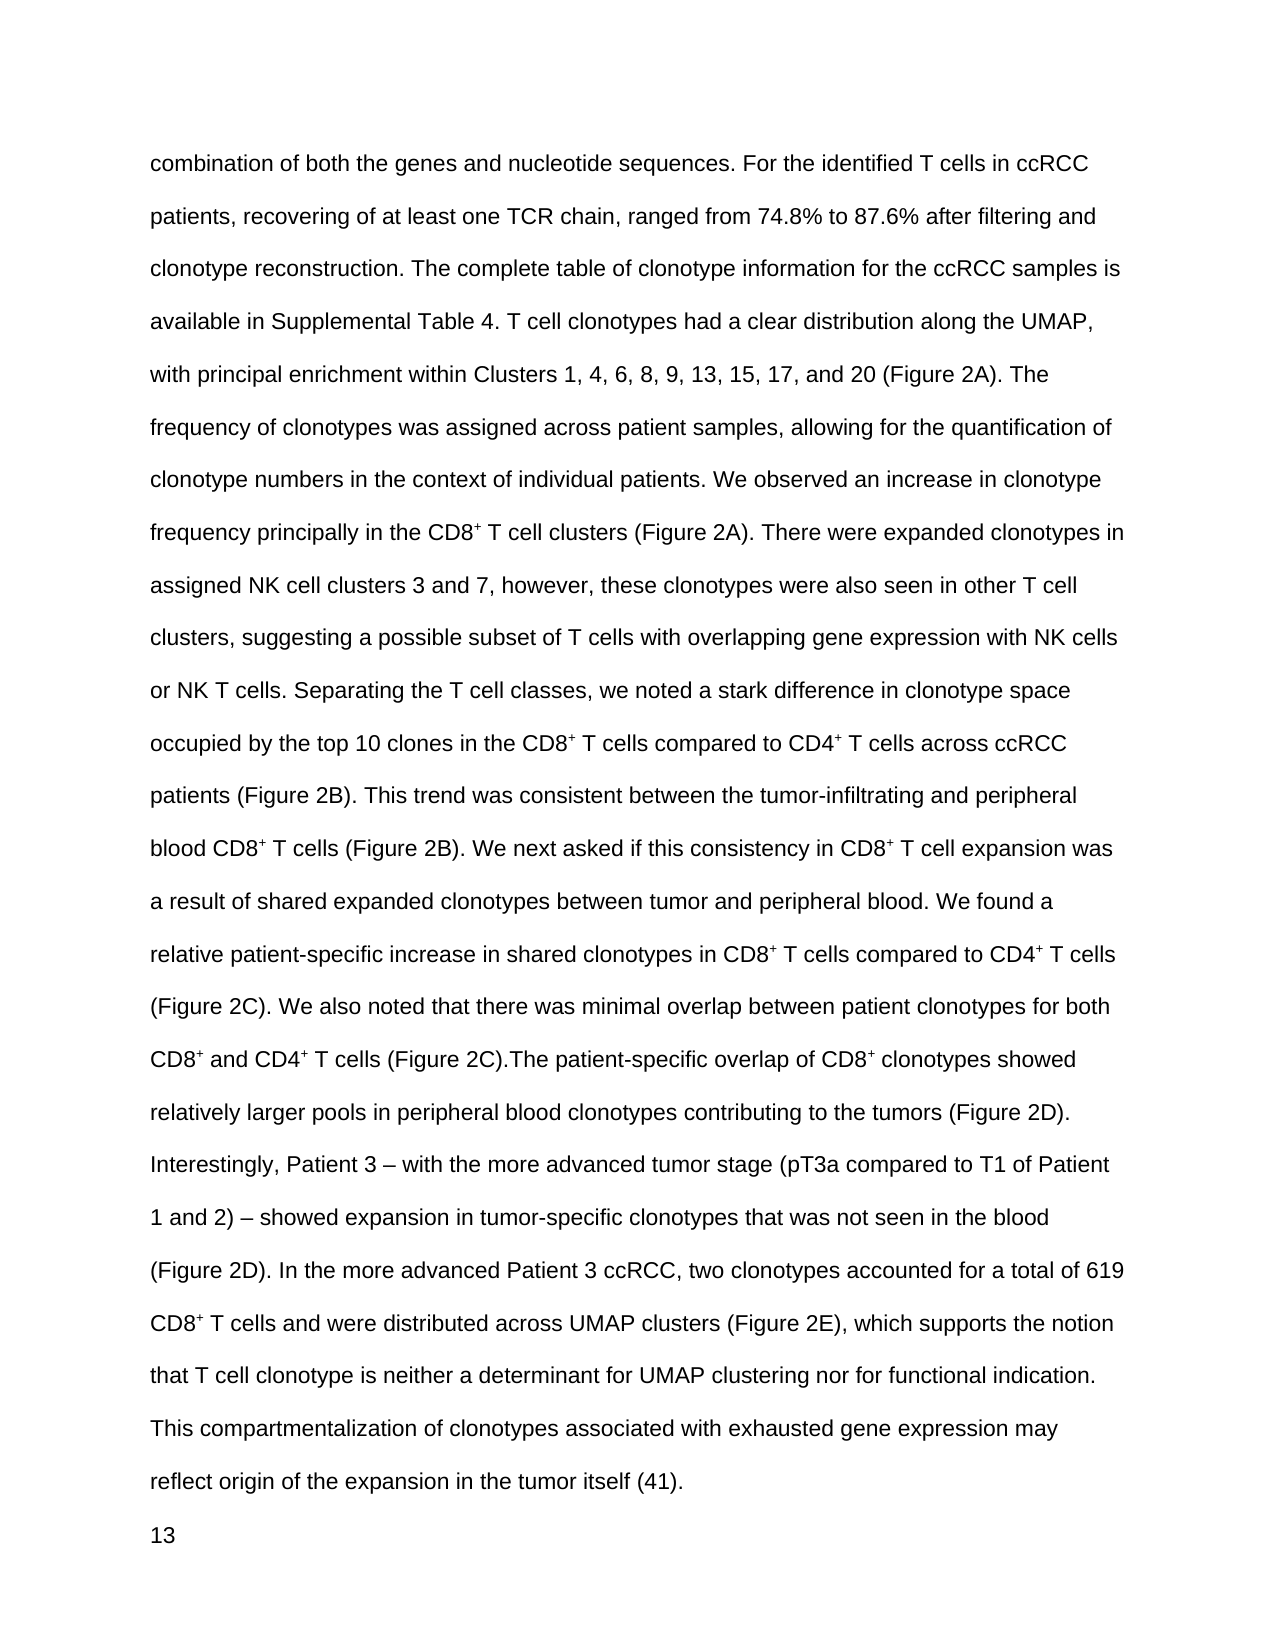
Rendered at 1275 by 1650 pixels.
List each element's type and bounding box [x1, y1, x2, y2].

text [150, 150, 1125, 1494]
